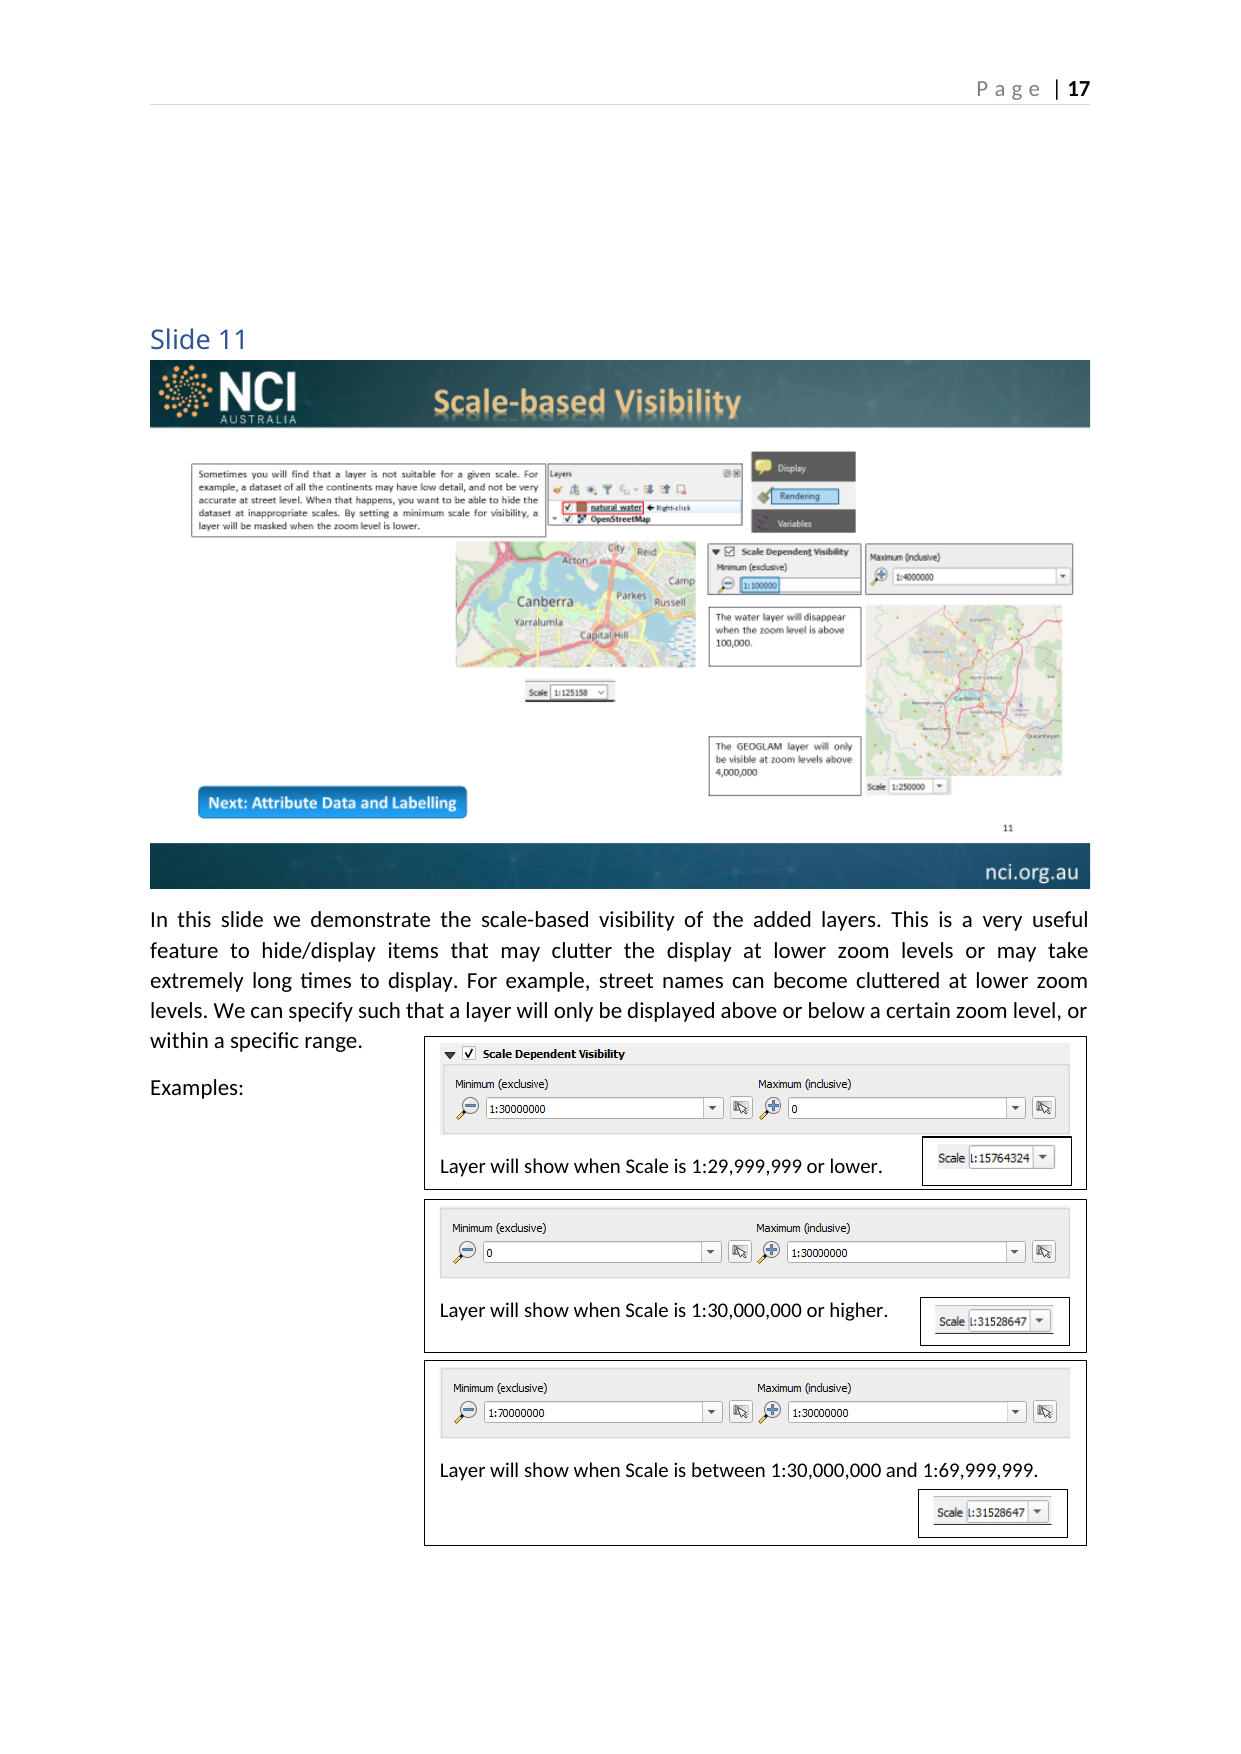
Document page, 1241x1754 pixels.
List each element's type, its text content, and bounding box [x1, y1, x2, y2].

picture [439, 1367, 1071, 1439]
picture [439, 1043, 1070, 1135]
picture [935, 1305, 1054, 1334]
picture [933, 1496, 1052, 1525]
text In this slide we demonstrate the scale-based visibility of the added layers. This is a very useful feature to hide/display items that may clutter the display at lower zoom levels or may take extremely long times to display. For example, street names can become cluttered at lower zoom levels. We can specify such that a layer will only be displayed above or below a certain zoom level, or within a specific range. [150, 906, 1090, 1054]
picture [439, 1206, 1071, 1279]
text Examples: [150, 1073, 424, 1101]
picture [937, 1144, 1056, 1169]
subtitle Slide 11 [150, 320, 1090, 357]
picture [150, 360, 1091, 889]
